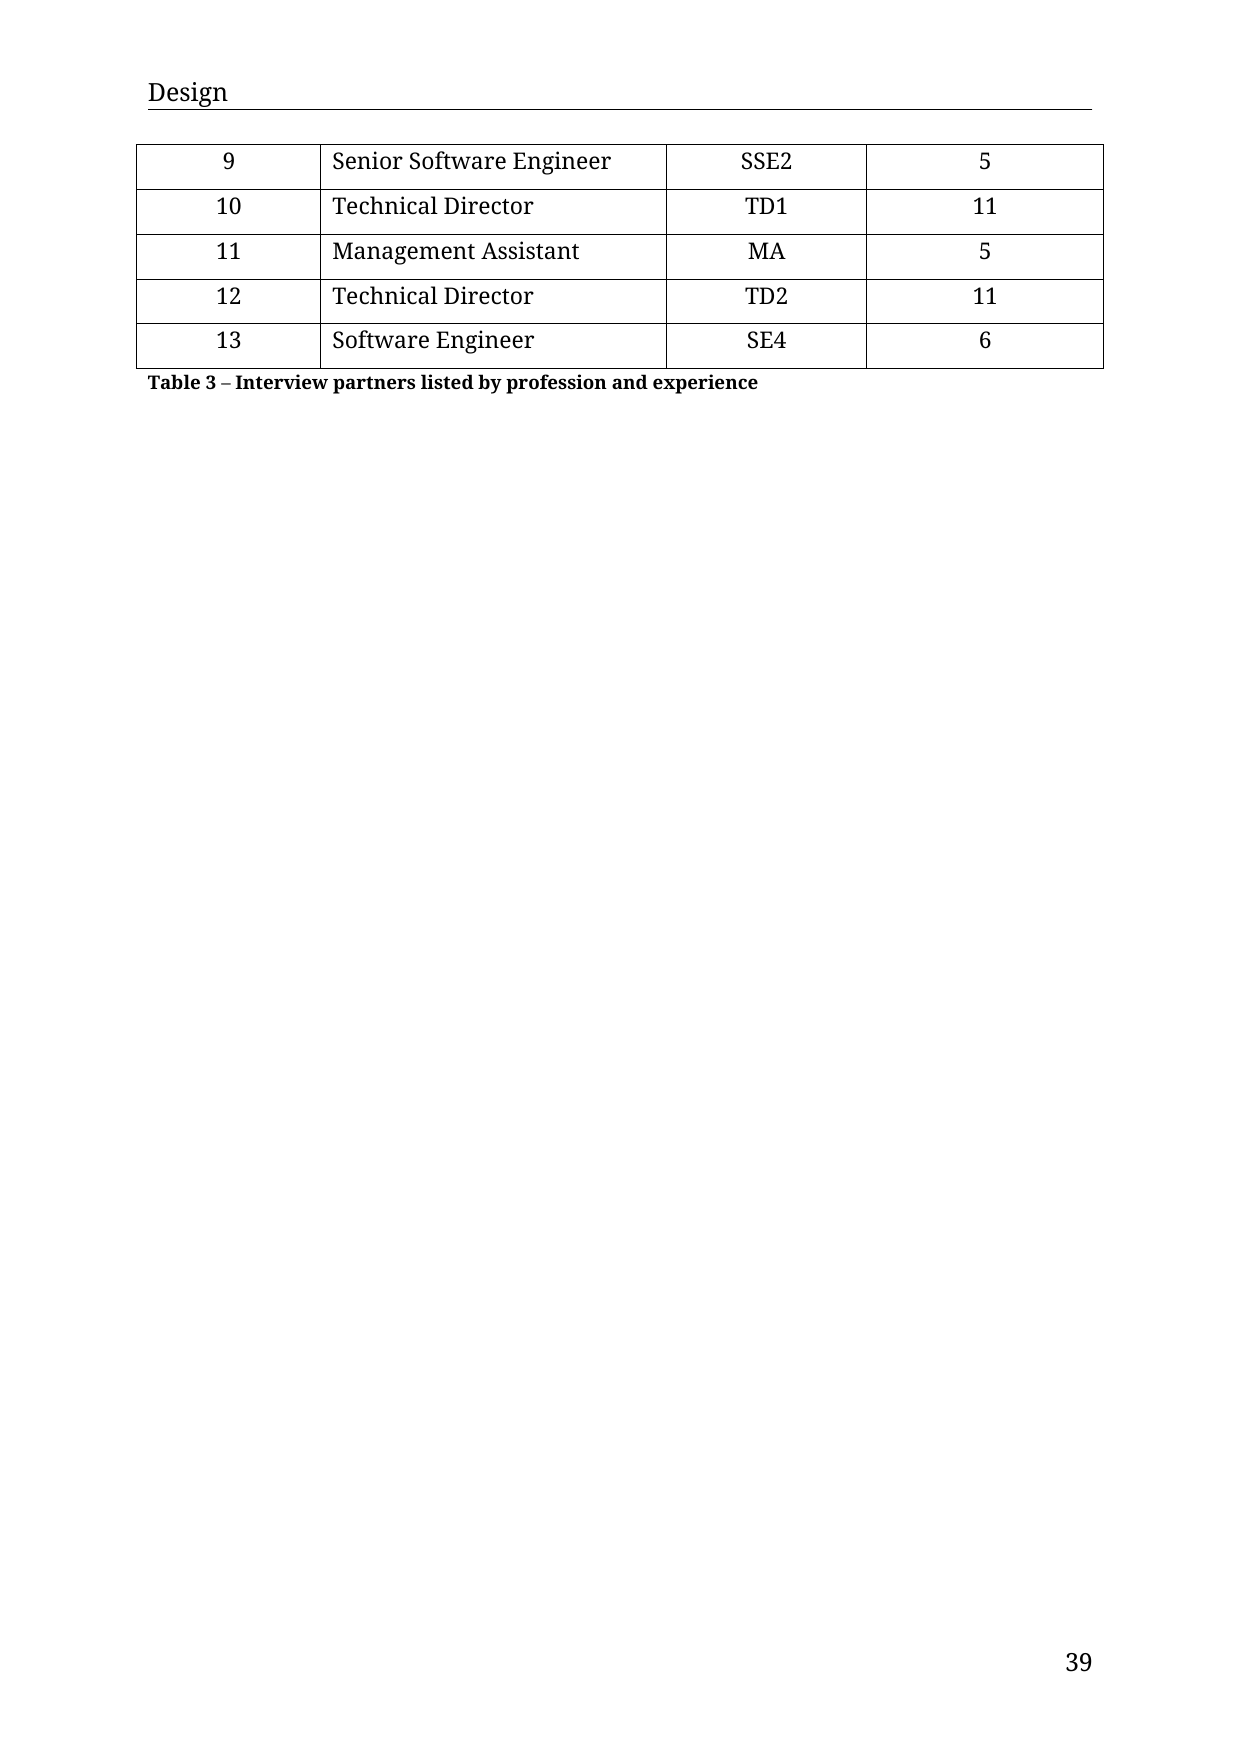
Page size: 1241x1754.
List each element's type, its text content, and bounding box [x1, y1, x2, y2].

text Table 3 – Interview partners listed by profession and experience [148, 369, 1092, 395]
table_cell 10 [137, 190, 320, 234]
table_cell Technical Director [321, 190, 666, 234]
table_cell 11 [867, 190, 1103, 234]
table_cell 12 [137, 280, 320, 323]
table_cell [321, 145, 666, 189]
table_cell SE4 [667, 324, 866, 368]
table_cell Software Engineer [321, 324, 666, 368]
table_cell TD1 [667, 190, 866, 234]
table_cell Management Assistant [321, 235, 666, 278]
table_cell 5 [867, 145, 1103, 189]
table_cell 11 [867, 280, 1103, 323]
table_cell Technical Director [321, 280, 666, 323]
table_cell SSE2 [667, 145, 866, 189]
table_cell 13 [137, 324, 320, 368]
table_cell TD2 [667, 280, 866, 323]
table_cell 6 [867, 324, 1103, 368]
table_cell 11 [137, 235, 320, 278]
table_cell 9 [137, 145, 320, 189]
table_cell MA [667, 235, 866, 278]
table_cell 5 [867, 235, 1103, 278]
